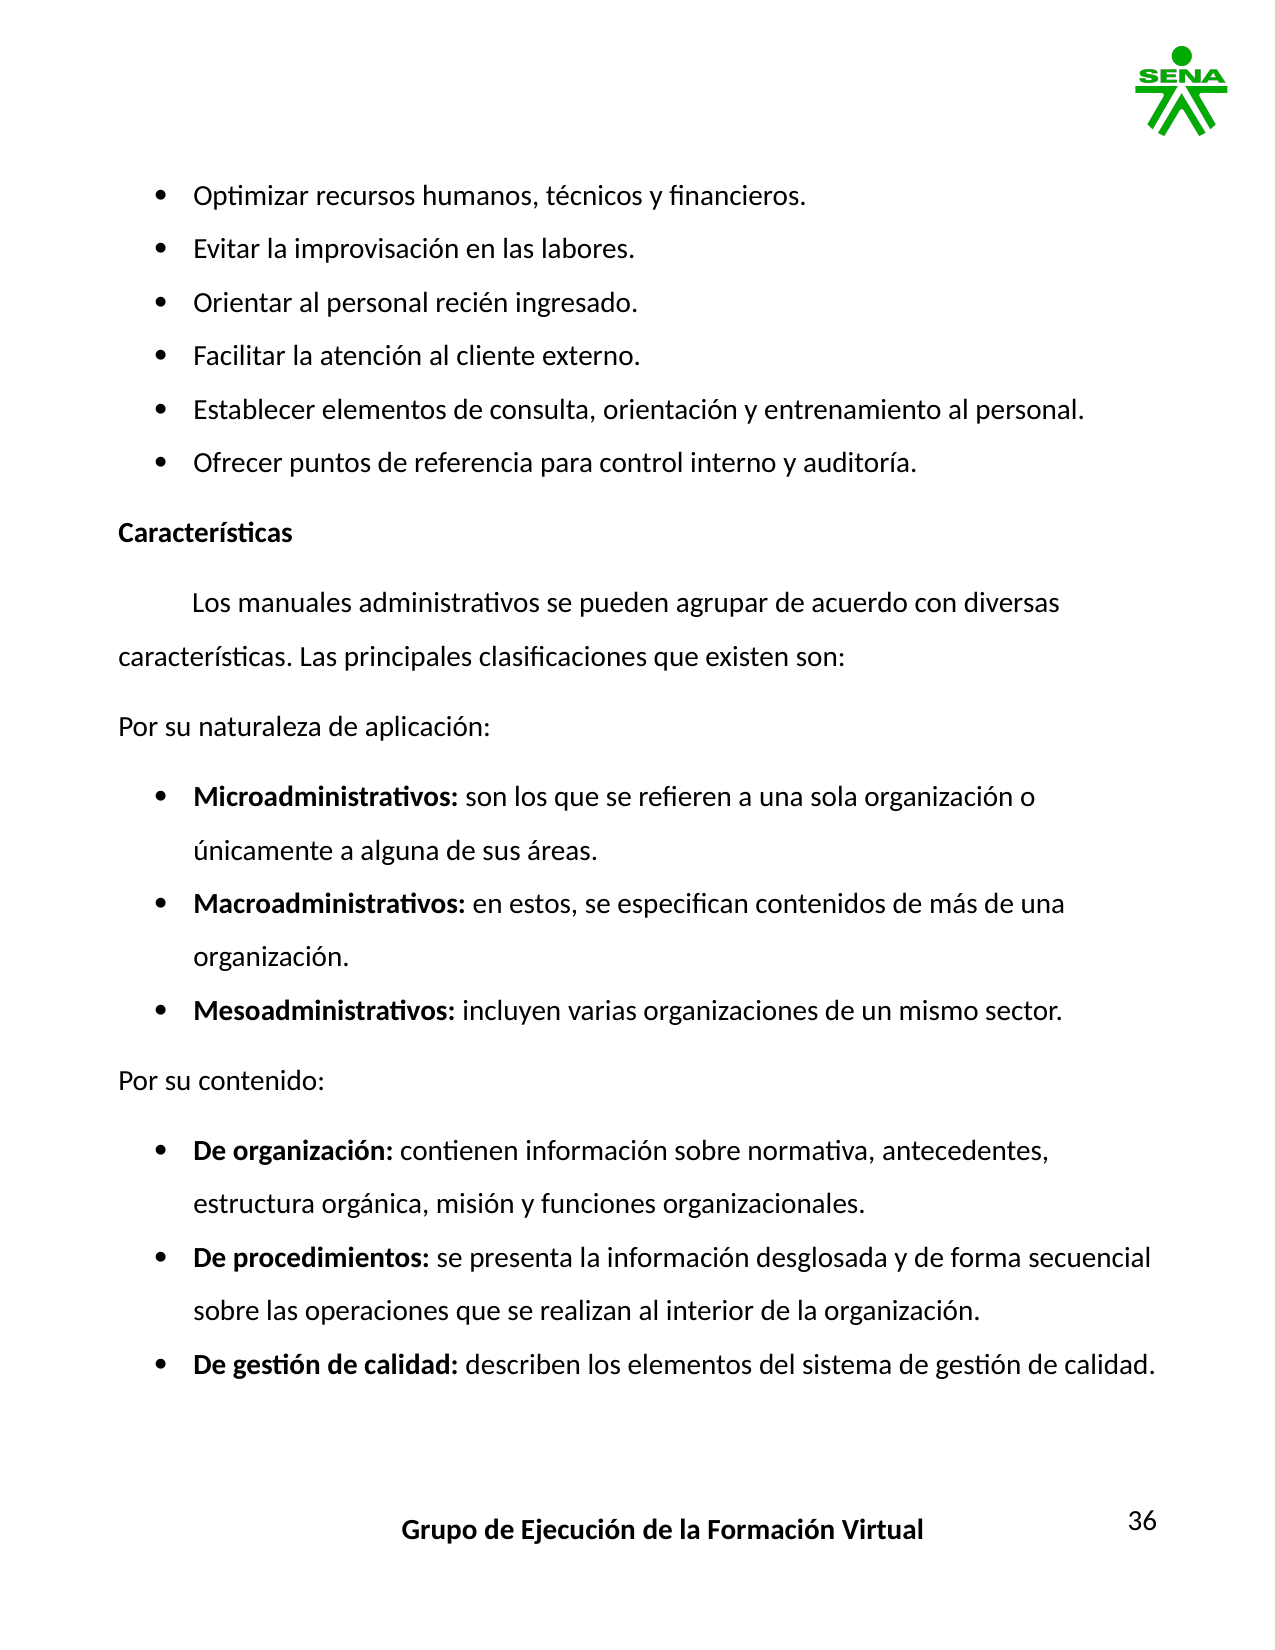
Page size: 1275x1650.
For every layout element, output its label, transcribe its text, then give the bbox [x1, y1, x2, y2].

text Por su contenido: [118, 1062, 1157, 1098]
list Facilitar la atención al cliente externo. [156, 337, 1157, 373]
list De gestión de calidad: describen los elementos del sistema de gestión de calidad. [156, 1346, 1157, 1382]
list Establecer elementos de consulta, orientación y entrenamiento al personal. [156, 391, 1157, 427]
text Características [118, 514, 1157, 550]
list Orientar al personal recién ingresado. [156, 284, 1157, 320]
list De procedimientos: se presenta la información desglosada y de forma secuencial sobre las operaciones que se realizan al interior de la organización. [156, 1239, 1157, 1328]
list Mesoadministrativos: incluyen varias organizaciones de un mismo sector. [156, 992, 1157, 1028]
text Por su naturaleza de aplicación: [118, 708, 1157, 744]
list Optimizar recursos humanos, técnicos y financieros. [156, 177, 1157, 213]
list De organización: contienen información sobre normativa, antecedentes, estructura orgánica, misión y funciones organizacionales. [156, 1132, 1157, 1221]
text Los manuales administrativos se pueden agrupar de acuerdo con diversas características. Las principales clasificaciones que existen son: [118, 584, 1157, 674]
list Macroadministrativos: en estos, se especifican contenidos de más de una organización. [156, 885, 1157, 974]
list Microadministrativos: son los que se refieren a una sola organización o únicamente a alguna de sus áreas. [156, 778, 1157, 867]
list Ofrecer puntos de referencia para control interno y auditoría. [156, 444, 1157, 480]
picture [1135, 46, 1228, 136]
list Evitar la improvisación en las labores. [156, 231, 1157, 266]
